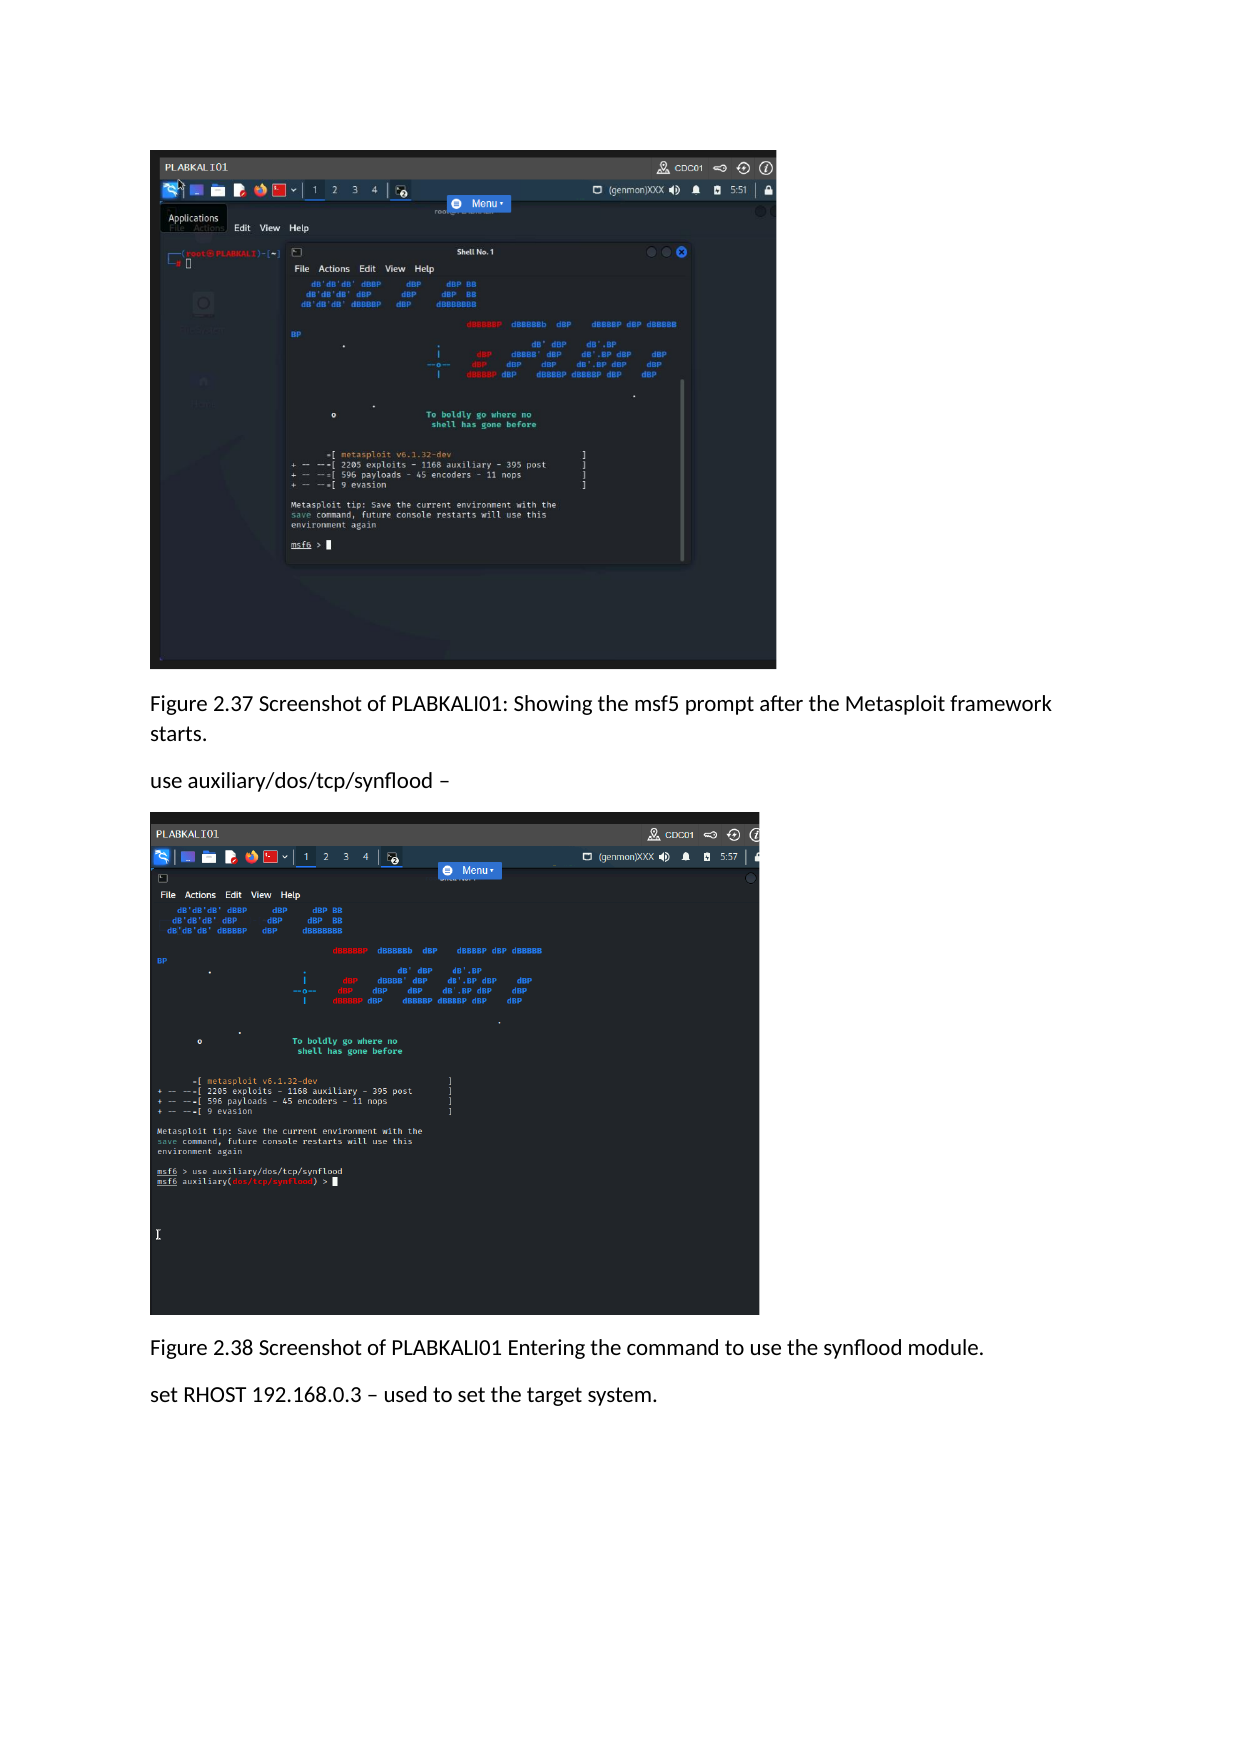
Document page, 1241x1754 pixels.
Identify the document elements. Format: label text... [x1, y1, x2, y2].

text Figure 2.37 Screenshot of PLABKALI01: Showing the msf5 prompt after the Metasploit framework starts. [150, 689, 1090, 747]
text Figure 2.38 Screenshot of PLABKALI01 Entering the command to use the synflood module. [150, 1333, 1090, 1361]
text set RHOST 192.168.0.3 – used to set the target system. [150, 1380, 1090, 1408]
picture [150, 150, 777, 670]
picture [150, 812, 760, 1315]
text use auxiliary/dos/tcp/synflood – [150, 766, 1090, 794]
